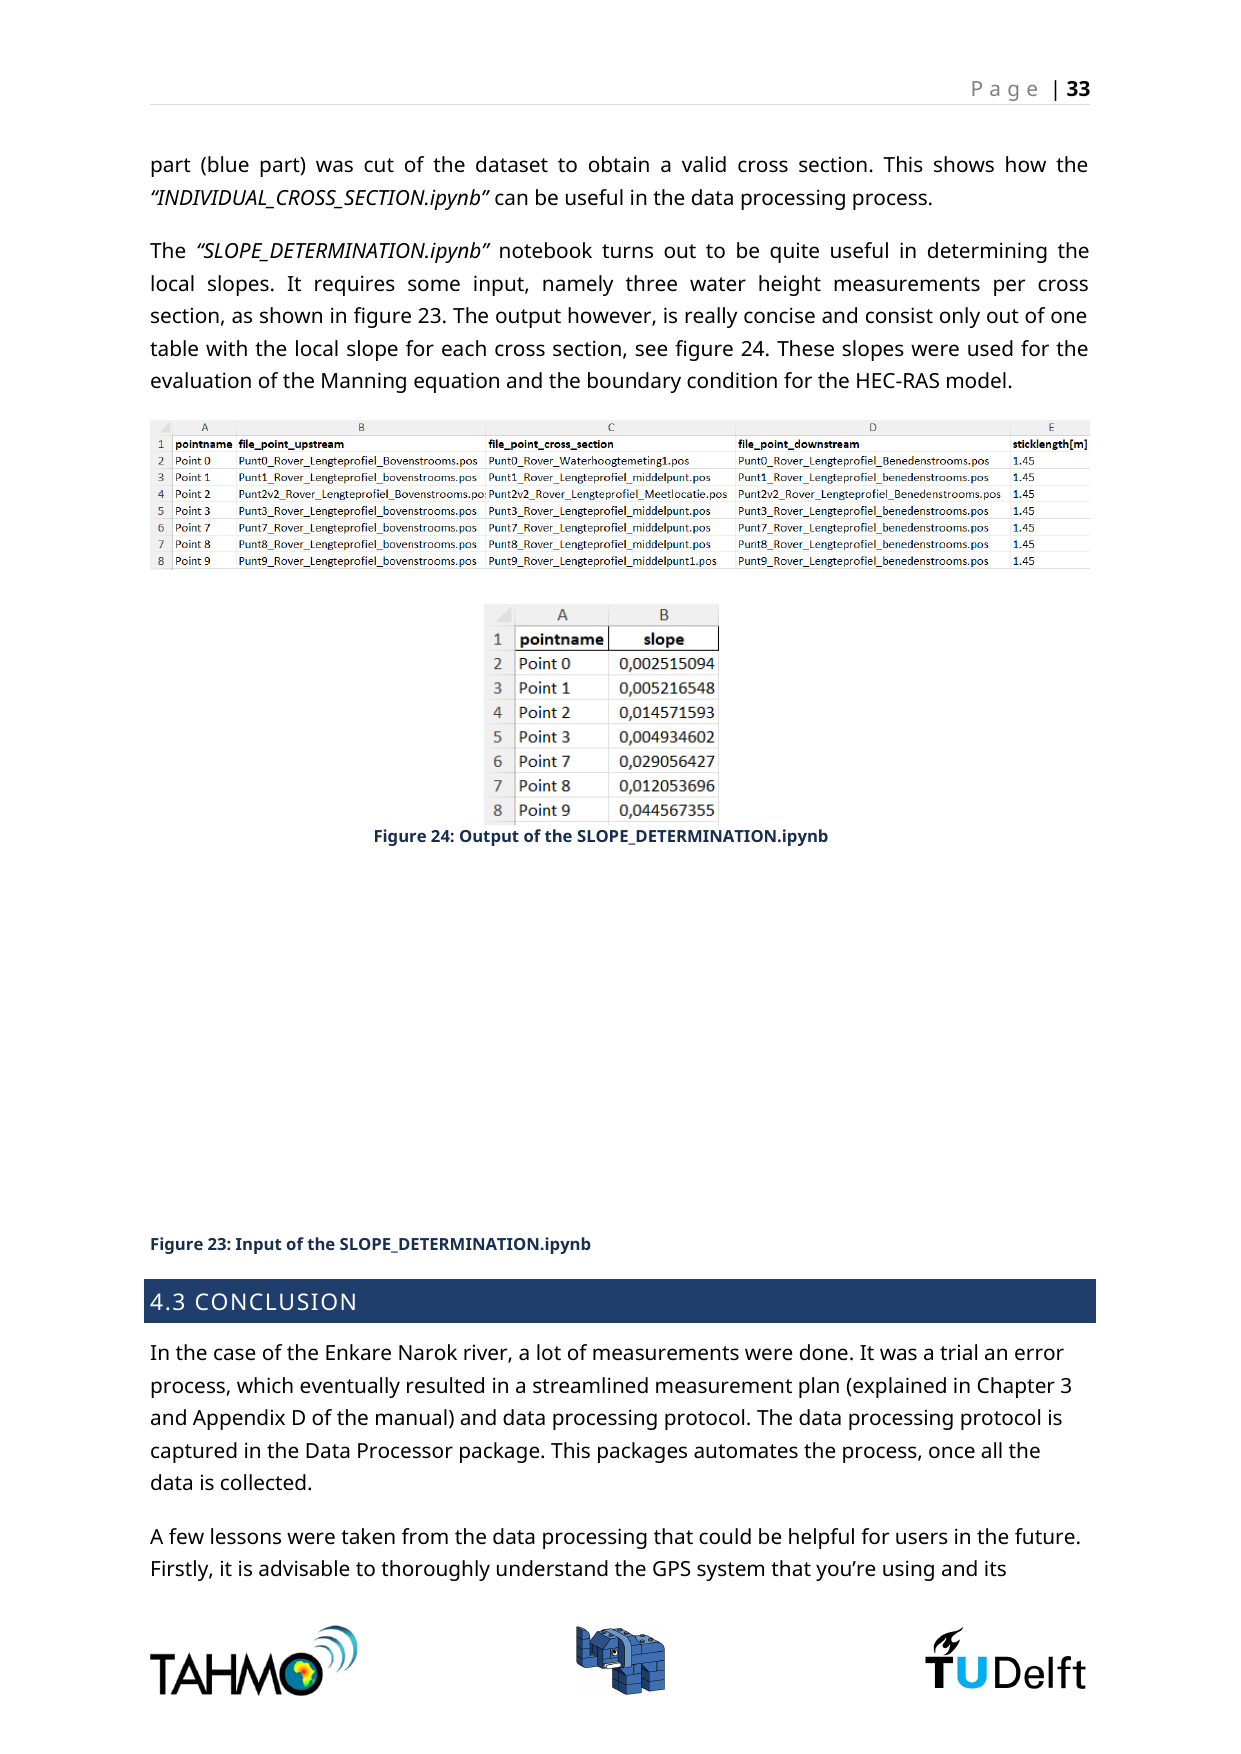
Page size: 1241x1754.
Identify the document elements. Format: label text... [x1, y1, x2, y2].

picture [150, 420, 1091, 570]
picture [484, 604, 719, 825]
picture [574, 1625, 666, 1696]
subtitle 4.3 Conclusion [150, 1286, 1090, 1317]
text The “SLOPE_DETERMINATION.ipynb” notebook turns out to be quite useful in determining the local slopes. It requires some input, namely three water height measurements per cross section, as shown in figure 23. The output however, is really concise and consist only out of one table with the local slope for each cross section, see figure 24. These slopes were used for the evaluation of the Manning equation and the boundary condition for the HEC-RAS model. [150, 236, 1090, 395]
picture [921, 1625, 1091, 1695]
text In the case of the Enkare Narok river, a lot of measurements were done. It was a trial an error process, which eventually resulted in a streamlined measurement plan (explained in Chapter 3 and Appendix D of the manual) and data processing protocol. The data processing protocol is captured in the Data Processor package. This packages automates the process, once all the data is collected. [150, 1338, 1090, 1497]
text Figure 23: Input of the SLOPE_DETERMINATION.ipynb [150, 801, 1090, 1255]
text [150, 1522, 1090, 1583]
picture [150, 1625, 358, 1696]
